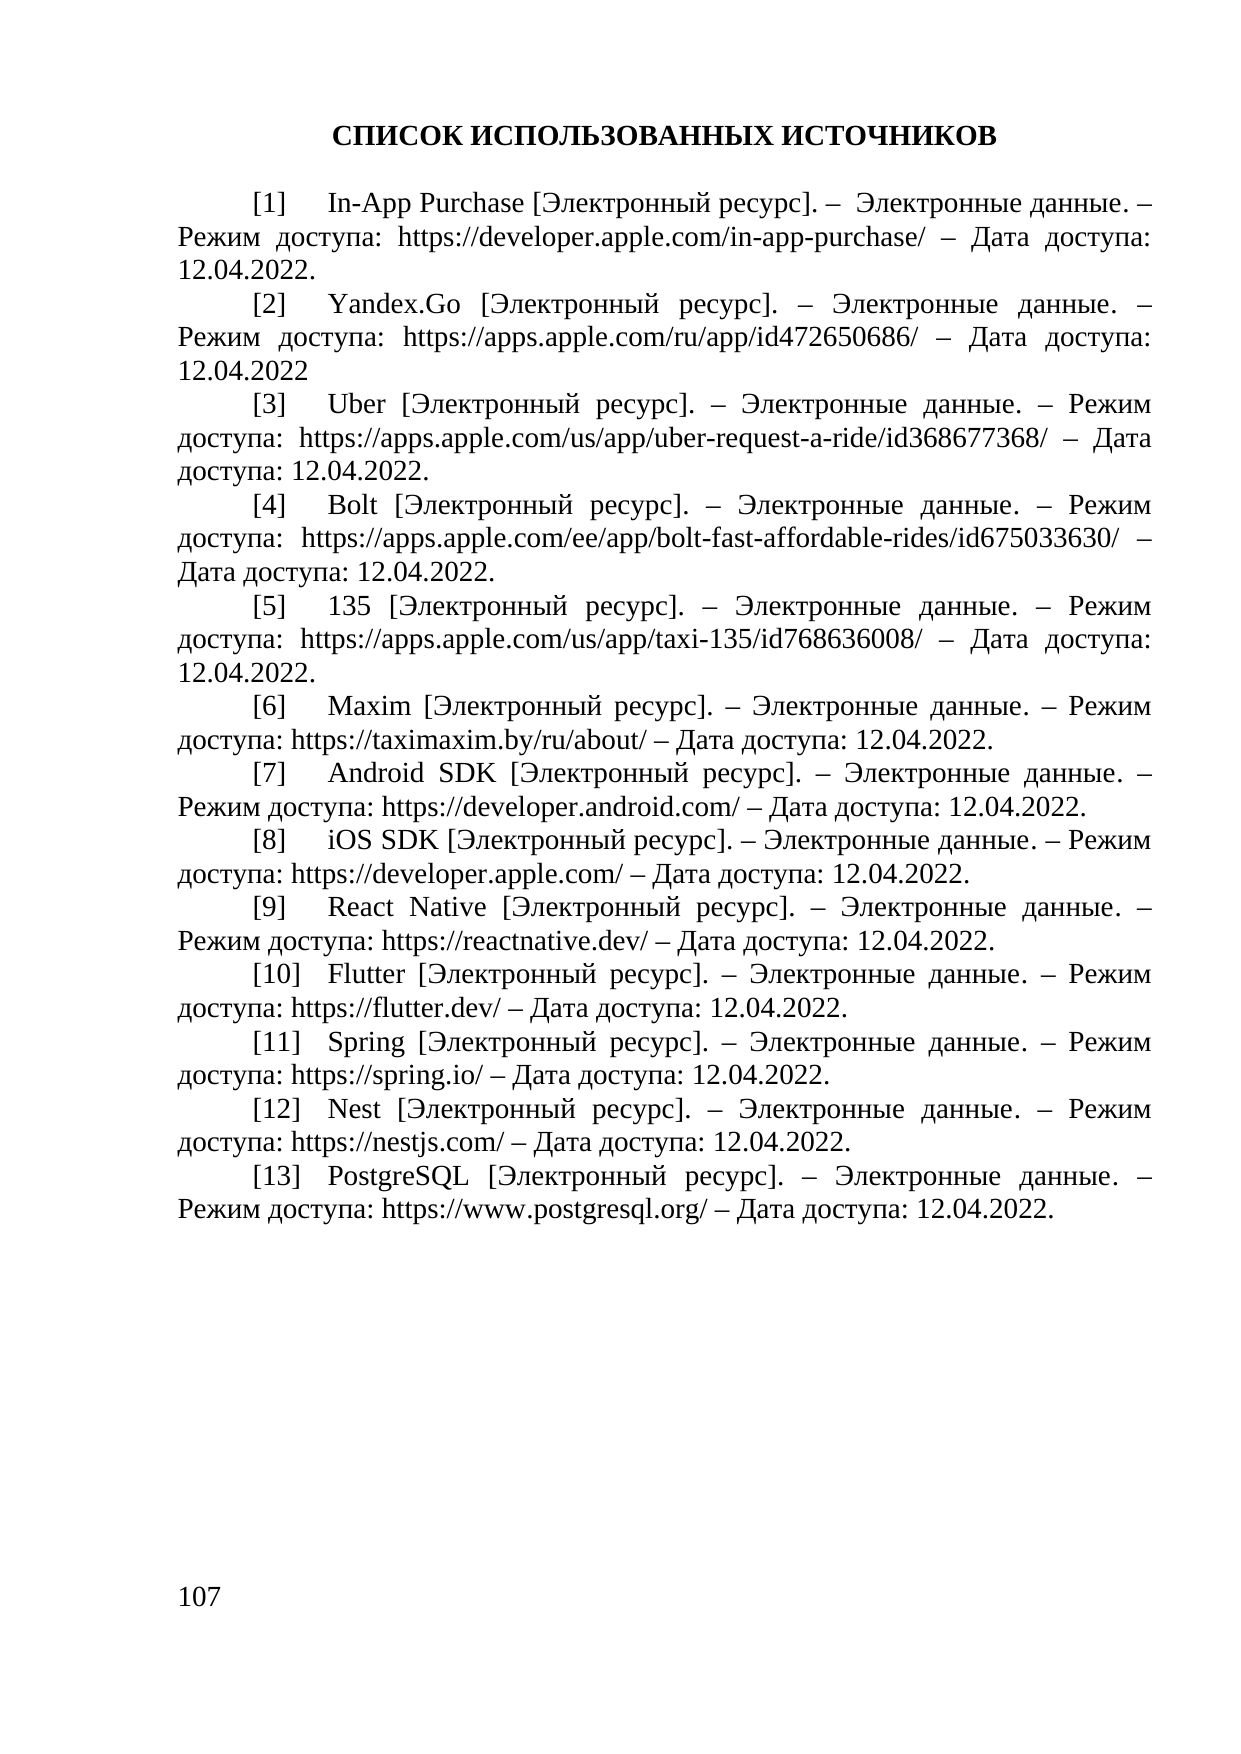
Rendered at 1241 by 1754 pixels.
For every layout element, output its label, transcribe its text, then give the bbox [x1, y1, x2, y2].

list PostgreSQL [Электронный ресурс]. – Электронные данные. – Режим доступа: https://www.postgresql.org/ – Дата доступа: 12.04.2022. [177, 1158, 1152, 1225]
list Spring [Электронный ресурс]. – Электронные данные. – Режим доступа: https://spring.io/ – Дата доступа: 12.04.2022. [177, 1024, 1152, 1091]
list Nest [Электронный ресурс]. – Электронные данные. – Режим доступа: https://nestjs.com/ – Дата доступа: 12.04.2022. [177, 1091, 1152, 1158]
list Android SDK [Электронный ресурс]. – Электронные данные. – Режим доступа: https://developer.android.com/ – Дата доступа: 12.04.2022. [177, 755, 1152, 822]
subtitle CПИСОК ИСПОЛЬЗОВАННЫХ ИСТОЧНИКОВ [177, 118, 1152, 152]
list Maxim [Электронный ресурс]. – Электронные данные. – Режим доступа: https://taximaxim.by/ru/about/ – Дата доступа: 12.04.2022. [177, 688, 1152, 755]
list iOS SDK [Электронный ресурс]. – Электронные данные. – Режим доступа: https://developer.apple.com/ – Дата доступа: 12.04.2022. [177, 822, 1152, 889]
list 135 [Электронный ресурс]. – Электронные данные. – Режим доступа: https://apps.apple.com/us/app/taxi-135/id768636008/ – Дата доступа: 12.04.2022. [177, 588, 1152, 688]
list Uber [Электронный ресурс]. – Электронные данные. – Режим доступа: https://apps.apple.com/us/app/uber-request-a-ride/id368677368/ – Дата доступа: 12.04.2022. [177, 386, 1152, 487]
list React Native [Электронный ресурс]. – Электронные данные. – Режим доступа: https://reactnative.dev/ – Дата доступа: 12.04.2022. [177, 889, 1152, 957]
list Yandex.Go [Электронный ресурс]. – Электронные данные. – Режим доступа: https://apps.apple.com/ru/app/id472650686/ – Дата доступа: 12.04.2022 [177, 286, 1152, 386]
list In-App Purchase [Электронный ресурс]. – Электронные данные. – Режим доступа: https://developer.apple.com/in-app-purchase/ – Дата доступа: 12.04.2022. [177, 185, 1152, 286]
list Flutter [Электронный ресурс]. – Электронные данные. – Режим доступа: https://flutter.dev/ – Дата доступа: 12.04.2022. [177, 957, 1152, 1024]
list Bolt [Электронный ресурс]. – Электронные данные. – Режим доступа: https://apps.apple.com/ee/app/bolt-fast-affordable-rides/id675033630/ – Дата доступа: 12.04.2022. [177, 487, 1152, 588]
